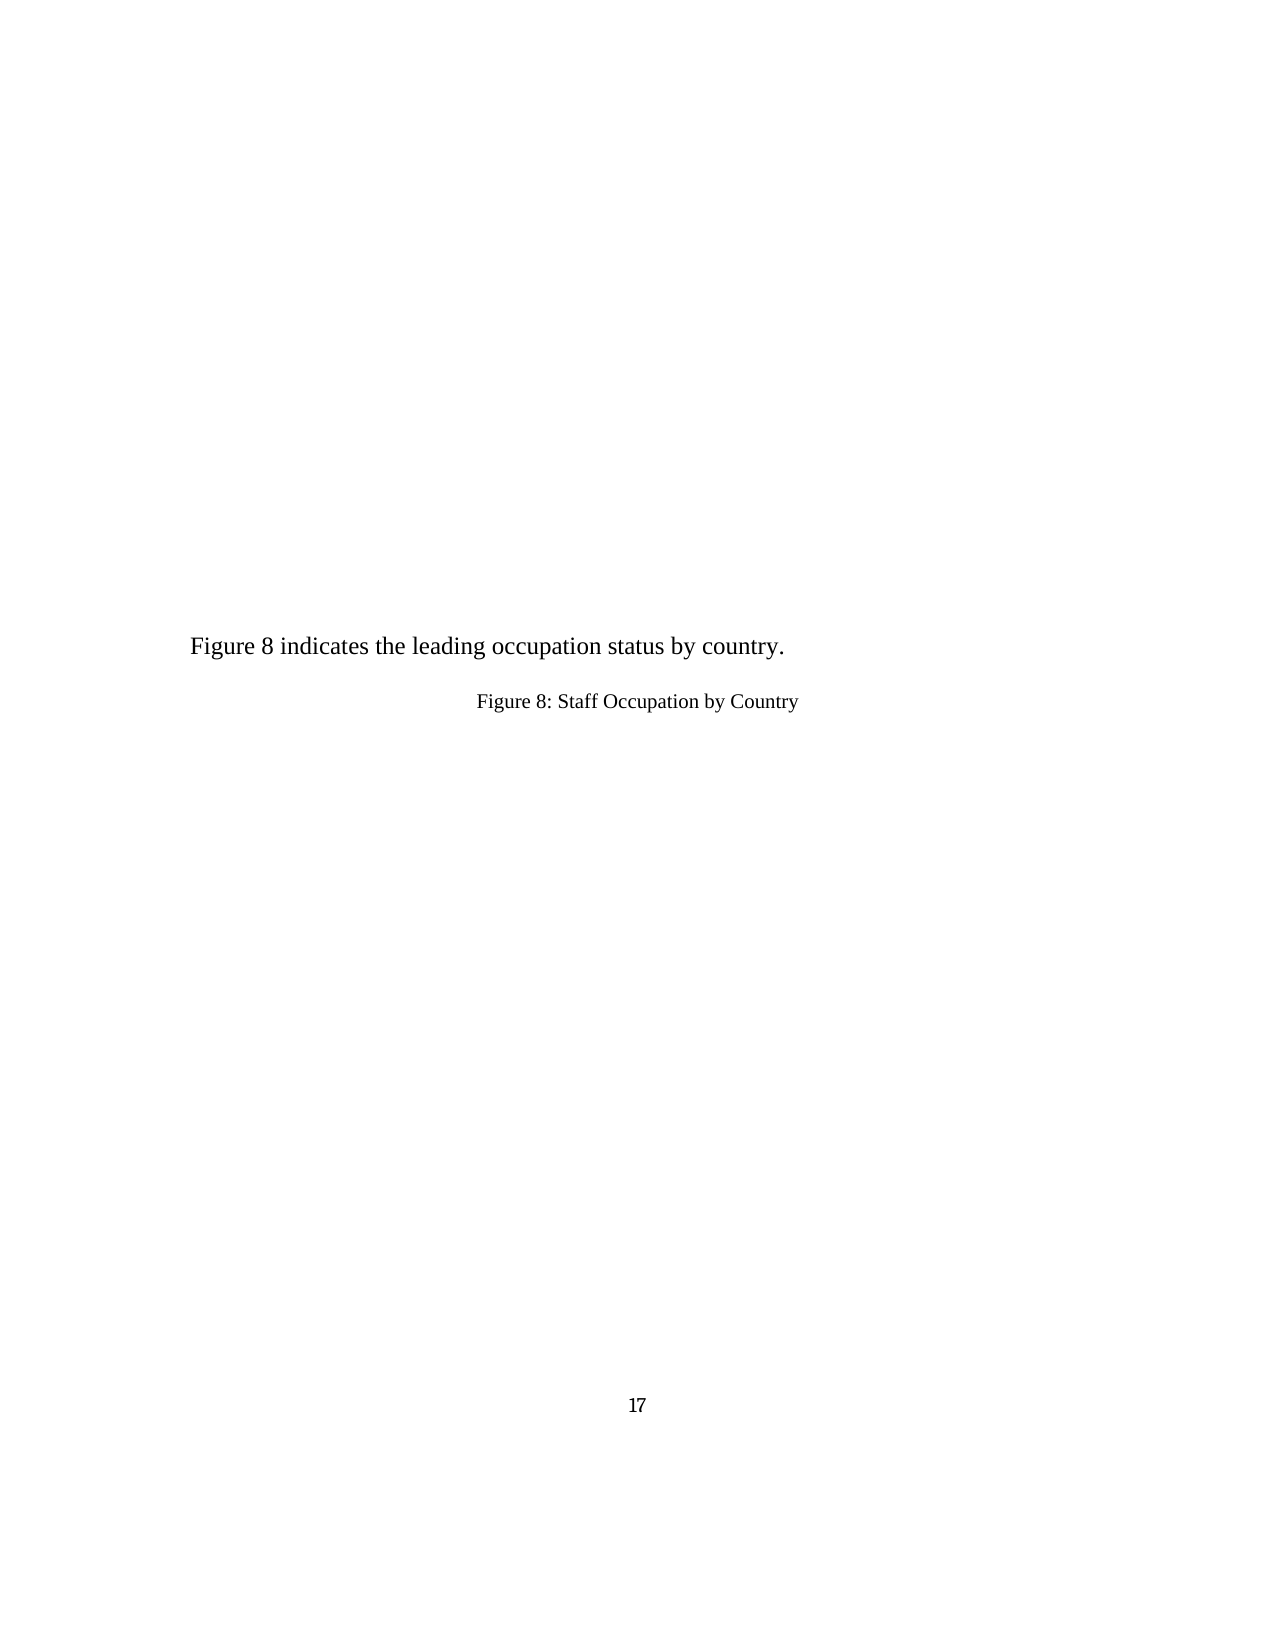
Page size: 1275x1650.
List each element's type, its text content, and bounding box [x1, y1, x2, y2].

text Figure 8: Staff Occupation by Country [191, 689, 1084, 713]
text Figure 8 indicates the leading occupation status by country. [190, 631, 1084, 660]
